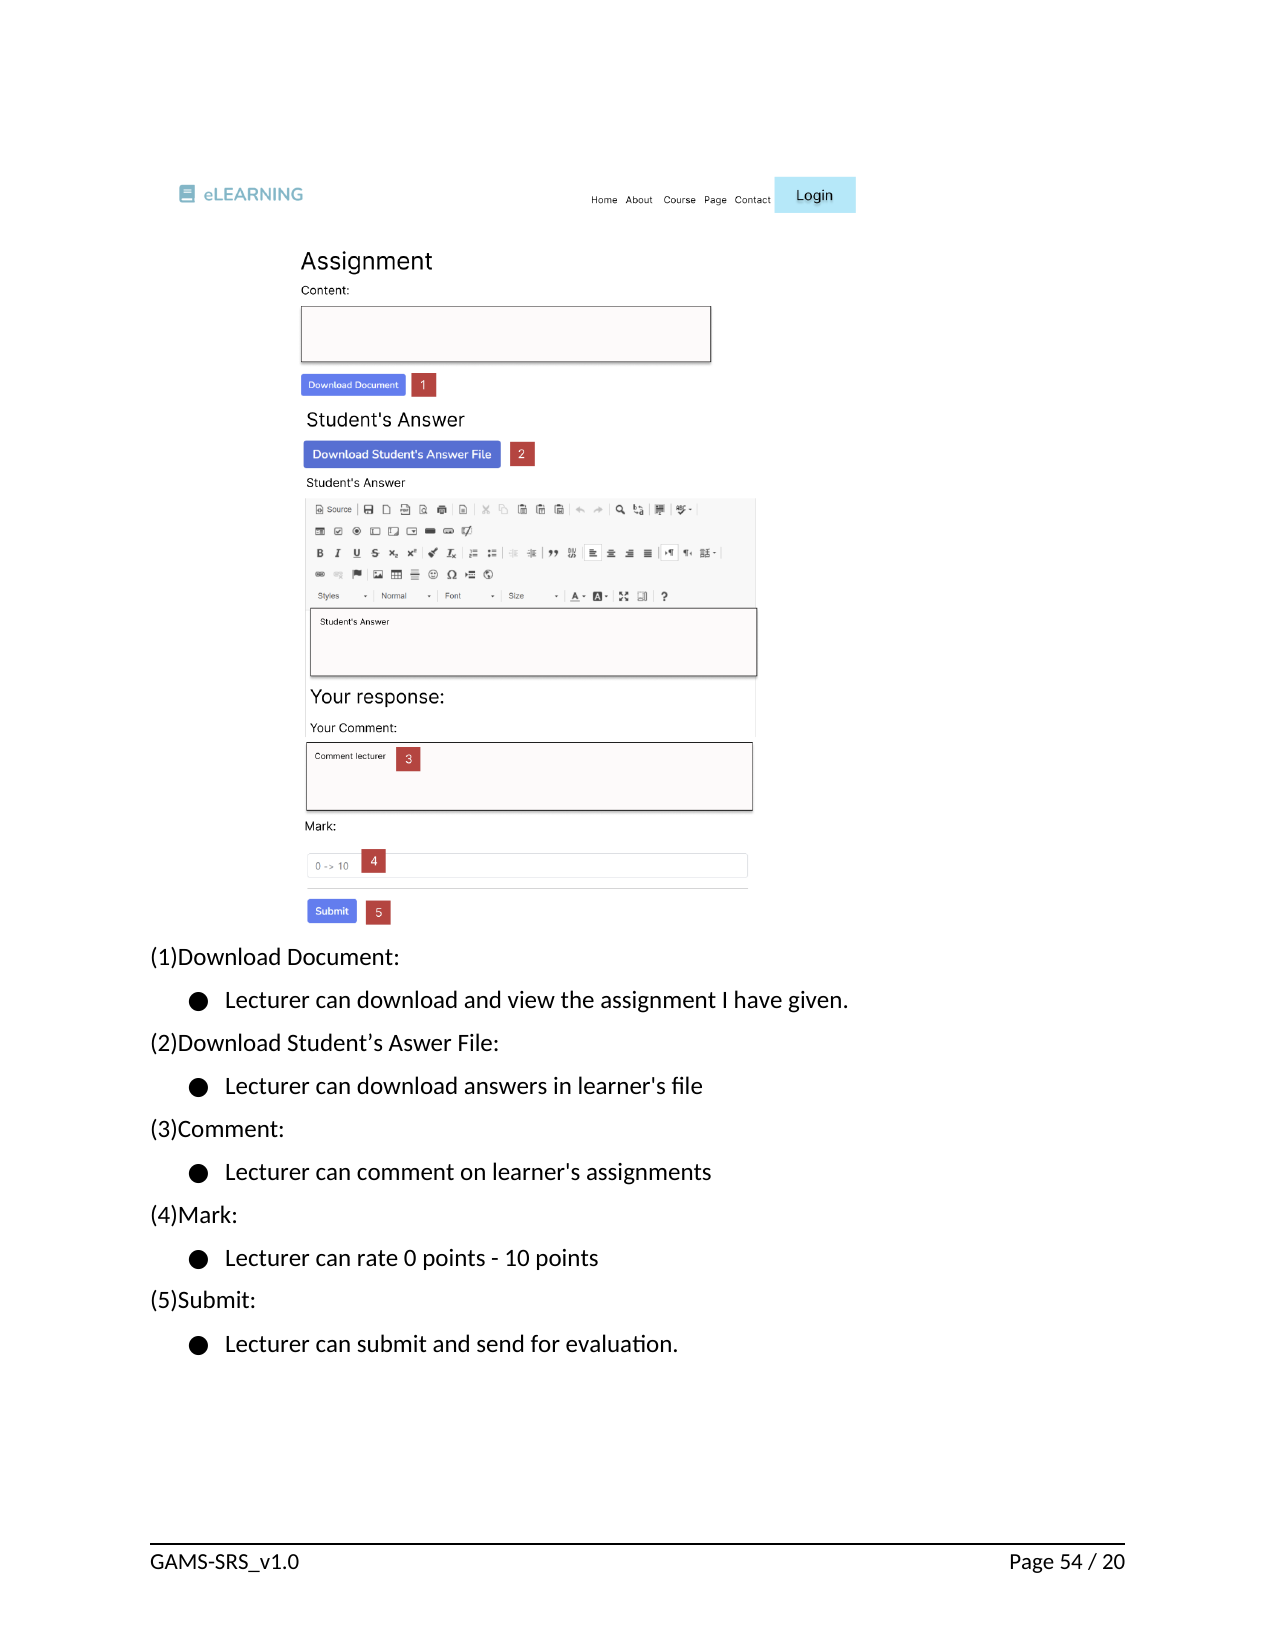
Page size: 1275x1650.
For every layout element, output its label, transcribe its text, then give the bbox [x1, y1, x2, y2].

text (5)Submit: [150, 1285, 1125, 1315]
list Lecturer can comment on learner's assignments [187, 1143, 1125, 1195]
picture [150, 150, 888, 942]
text (3)Comment: [150, 1113, 1125, 1143]
list Lecturer can download answers in learner's file [187, 1058, 1125, 1109]
text (1)Download Document: [150, 941, 1125, 972]
list Lecturer can submit and send for evaluation. [187, 1315, 1125, 1366]
text (2)Download Student’s Aswer File: [150, 1027, 1125, 1058]
list Lecturer can download and view the assignment I have given. [187, 972, 1125, 1023]
text (4)Mark: [150, 1199, 1125, 1229]
list Lecturer can rate 0 points - 10 points [187, 1229, 1125, 1281]
